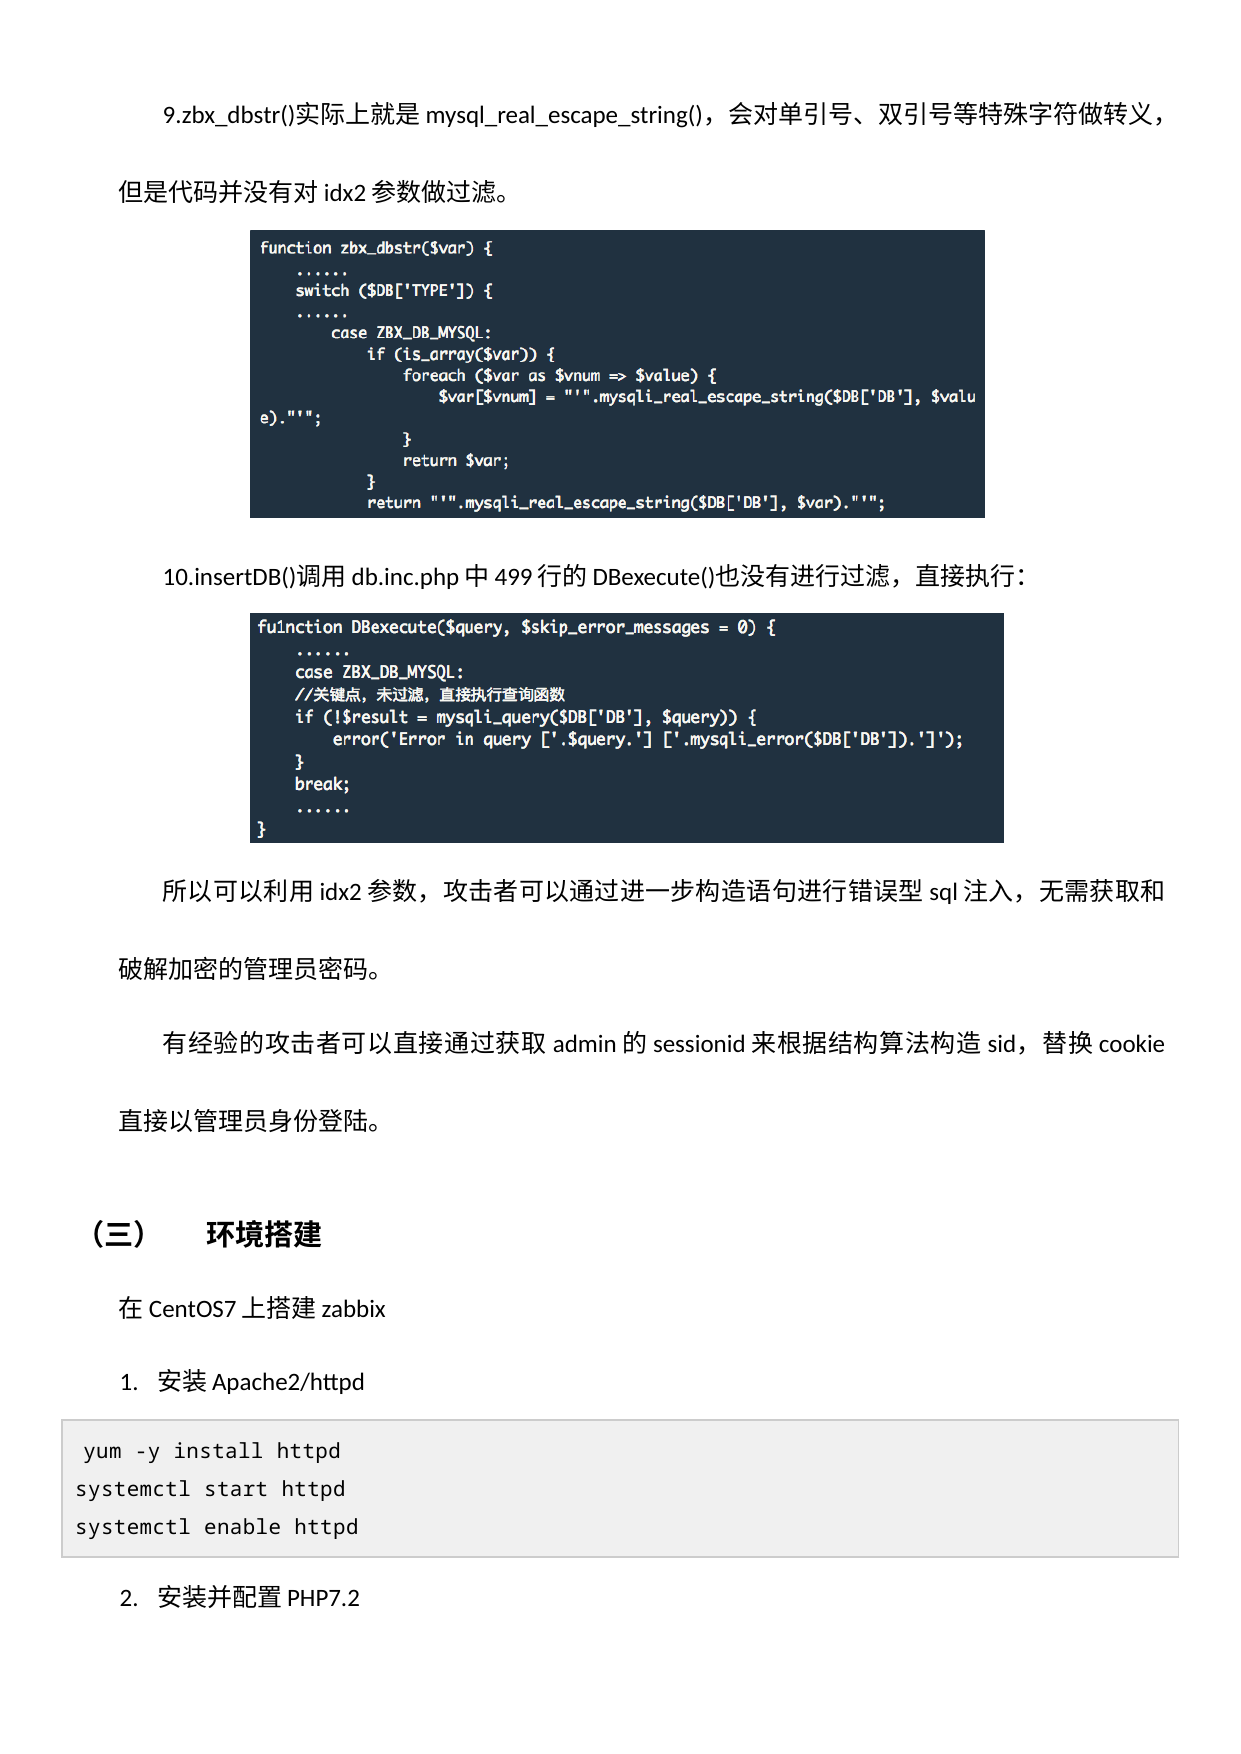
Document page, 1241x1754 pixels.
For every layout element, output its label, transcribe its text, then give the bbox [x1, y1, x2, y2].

picture [250, 613, 1004, 843]
text yum -y install httpd [63, 1421, 1178, 1457]
list 安装并配置PHP7.2 [119, 1562, 1165, 1630]
text 有经验的攻击者可以直接通过获取admin的sessionid来根据结构算法构造sid，替换cookie直接以管理员身份登陆。 [119, 1007, 1165, 1153]
list 安装Apache2/httpd [119, 1346, 1165, 1414]
text systemctl enable httpd [63, 1496, 1178, 1556]
picture [250, 230, 985, 518]
list 环境搭建 [75, 1198, 1165, 1266]
text 9.zbx_dbstr()实际上就是mysql_real_escape_string()，会对单引号、双引号等特殊字符做转义，但是代码并没有对idx2参数做过滤。 [119, 79, 1165, 225]
text 在CentOS7上搭建zabbix [75, 1273, 1165, 1341]
text 10.insertDB()调用db.inc.php中499行的DBexecute()也没有进行过滤，直接执行： [119, 540, 1165, 608]
text systemctl start httpd [63, 1457, 1178, 1496]
text 所以可以利用idx2参数，攻击者可以通过进一步构造语句进行错误型sql注入，无需获取和破解加密的管理员密码。 [119, 856, 1165, 1002]
